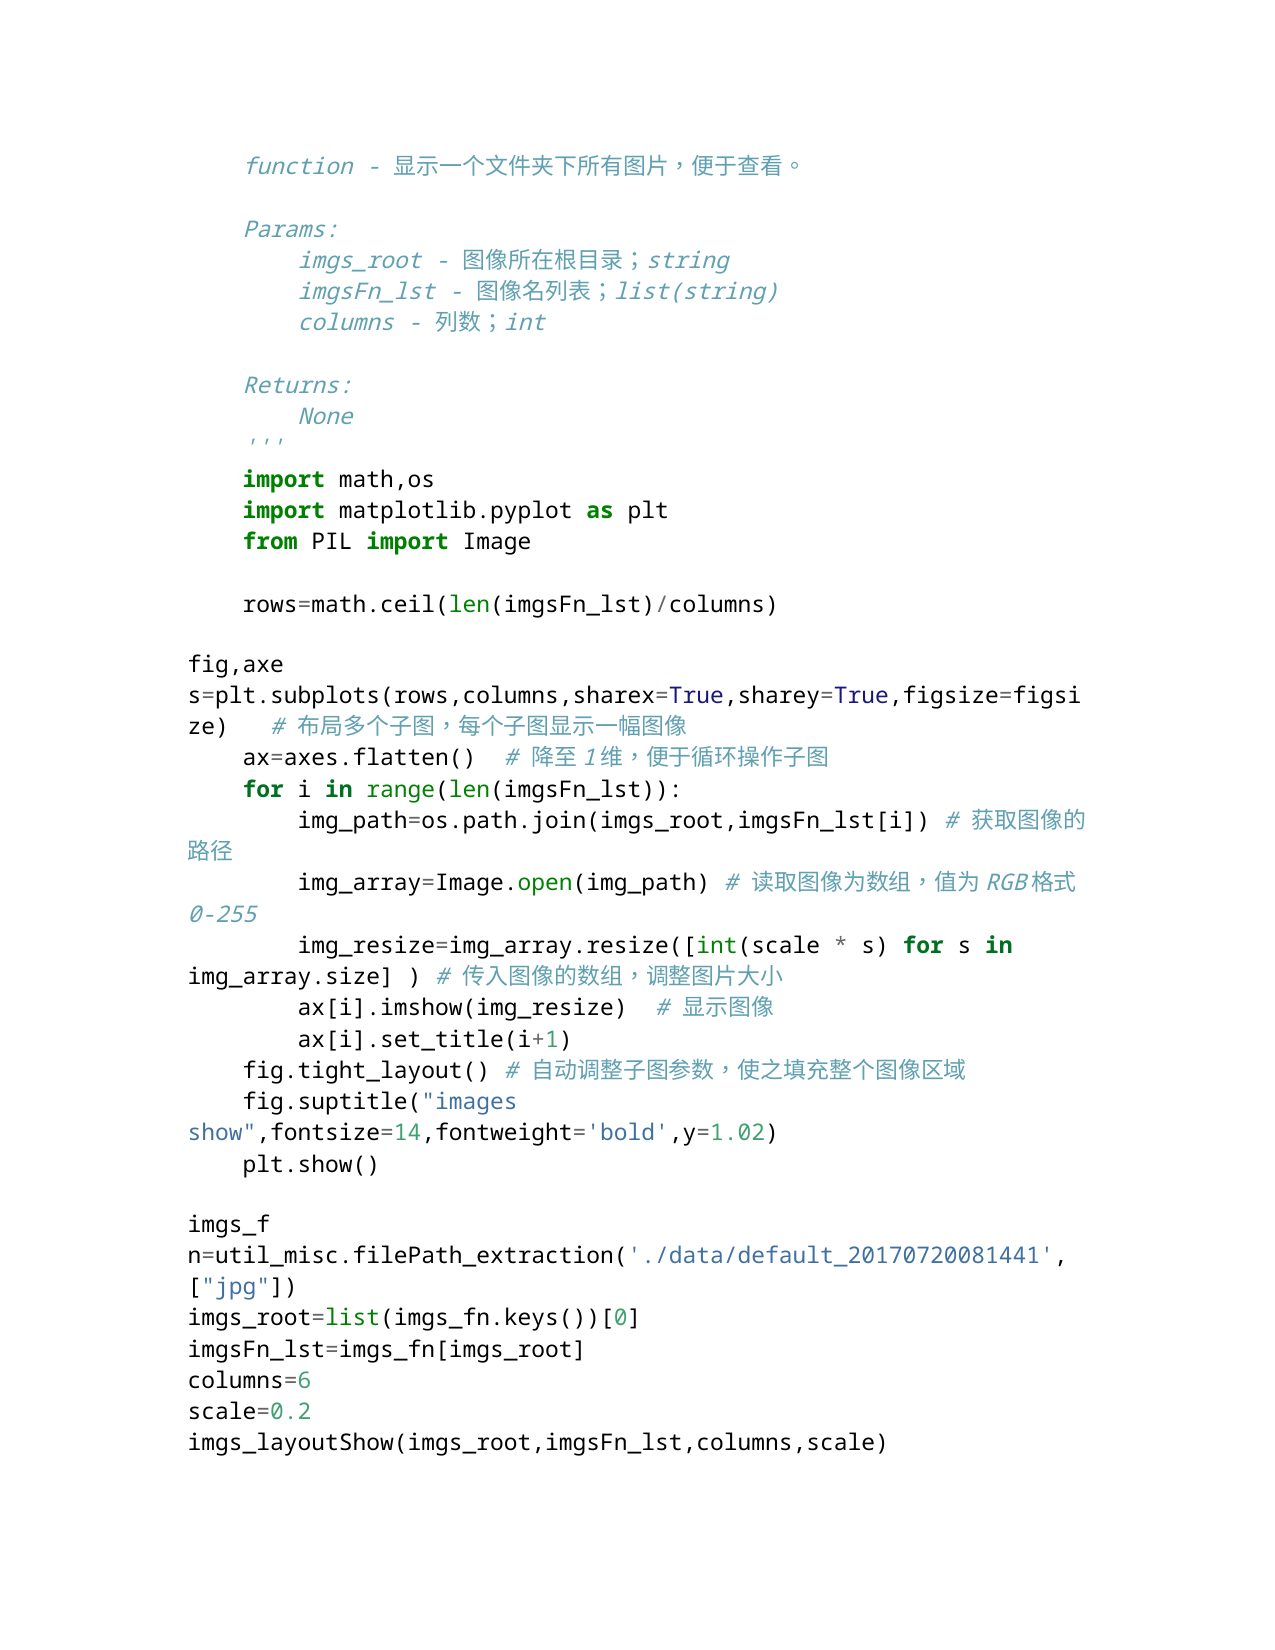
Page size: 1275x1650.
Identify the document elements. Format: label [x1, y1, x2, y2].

text [187, 150, 1087, 1457]
